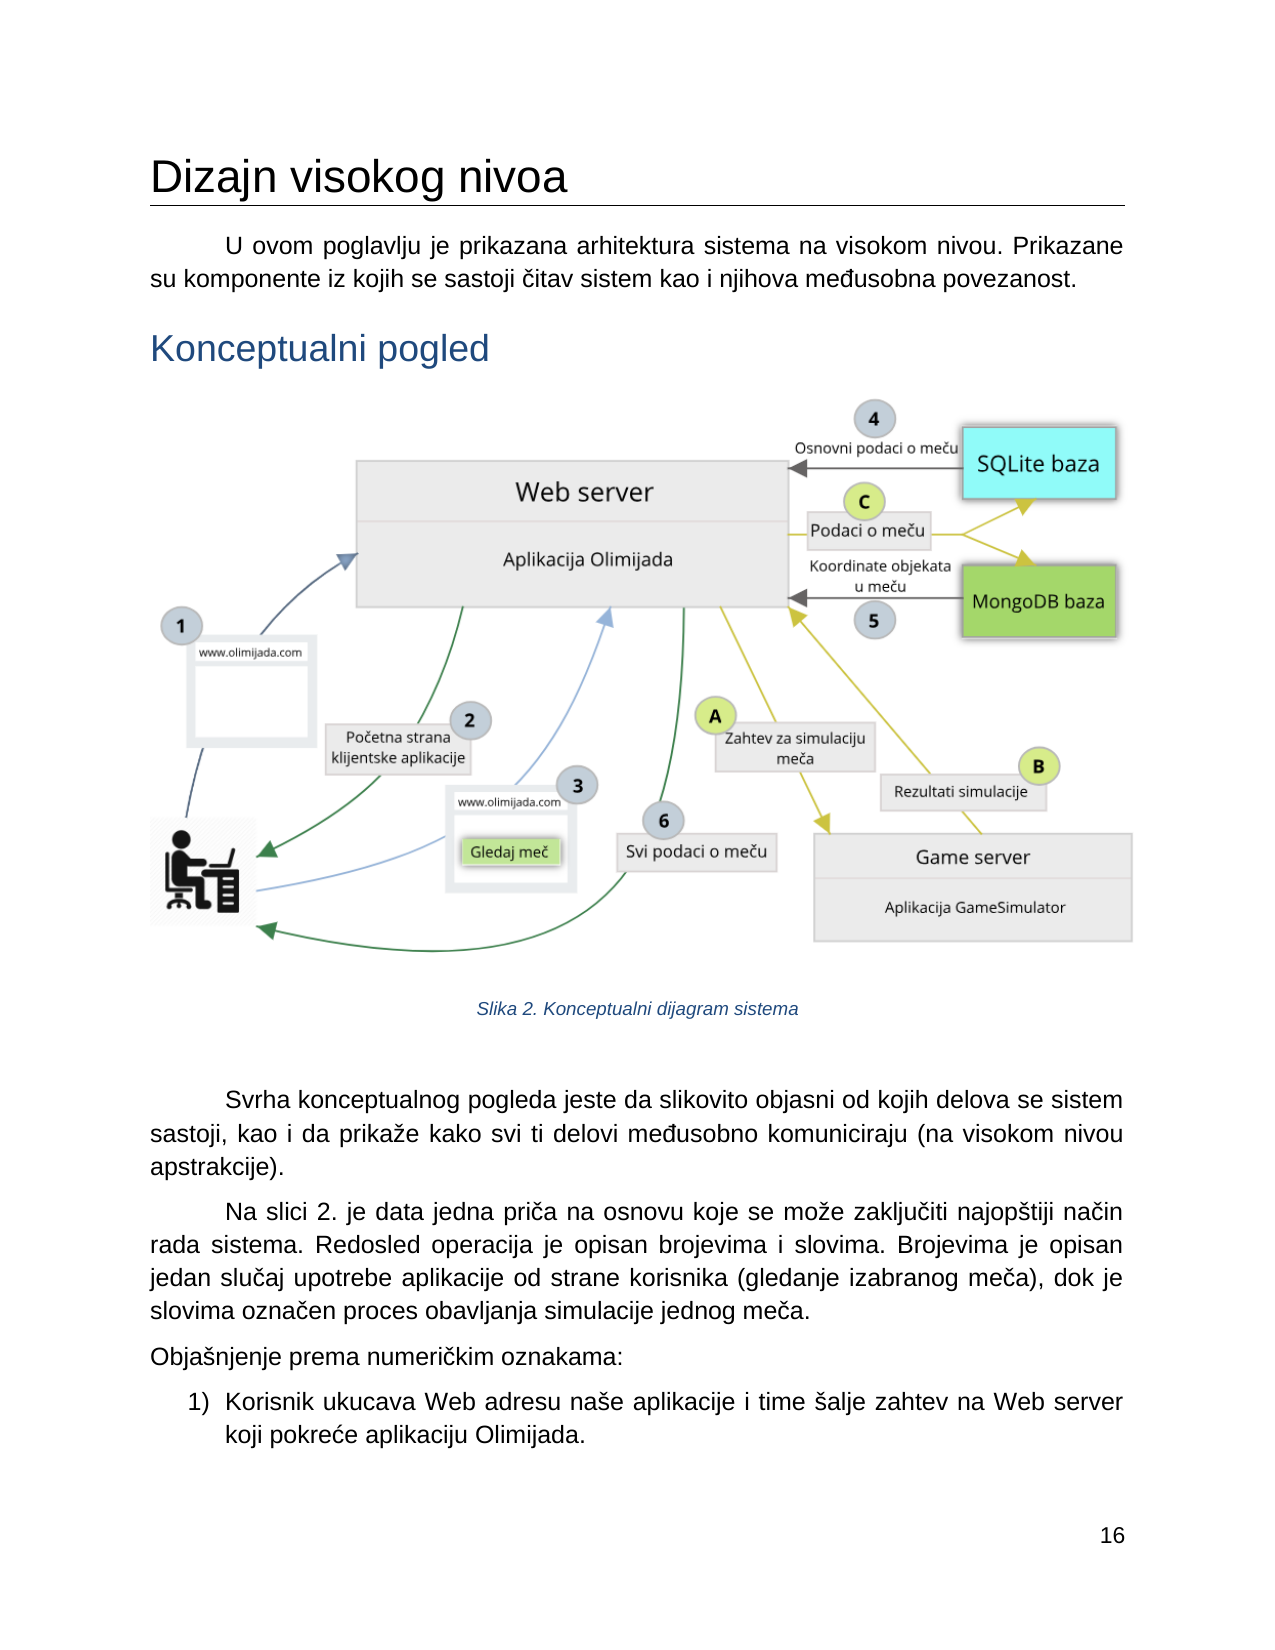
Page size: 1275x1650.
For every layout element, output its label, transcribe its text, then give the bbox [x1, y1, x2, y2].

text Svrha konceptualnog pogleda jeste da slikovito objasni od kojih delova se sistem sastoji, kao i da prikaže kako svi ti delovi međusobno komuniciraju (na visokom nivou apstrakcije). [150, 1086, 1125, 1180]
list Korisnik ukucava Web adresu naše aplikacije i time šalje zahtev na Web server koji pokreće aplikaciju Olimijada. [187, 1387, 1125, 1449]
text U ovom poglavlju je prikazana arhitektura sistema na visokom nivou. Prikazane su komponente iz kojih se sastoji čitav sistem kao i njihova međusobna povezanost. [150, 231, 1125, 293]
text Na slici 2. je data jedna priča na osnovu koje se može zaključiti najopštiji način rada sistema. Redosled operacija je opisan brojevima i slovima. Brojevima je opisan jedan slučaj upotrebe aplikacije od strane korisnika (gledanje izabranog meča), dok je slovima označen proces obavljanja simulacije jednog meča. [150, 1197, 1125, 1325]
picture [150, 385, 1148, 994]
text Objašnjenje prema numeričkim oznakama: [150, 1342, 1125, 1370]
text Dizajn visokog nivoa [150, 150, 1125, 205]
text Konceptualni pogled [150, 326, 1125, 369]
